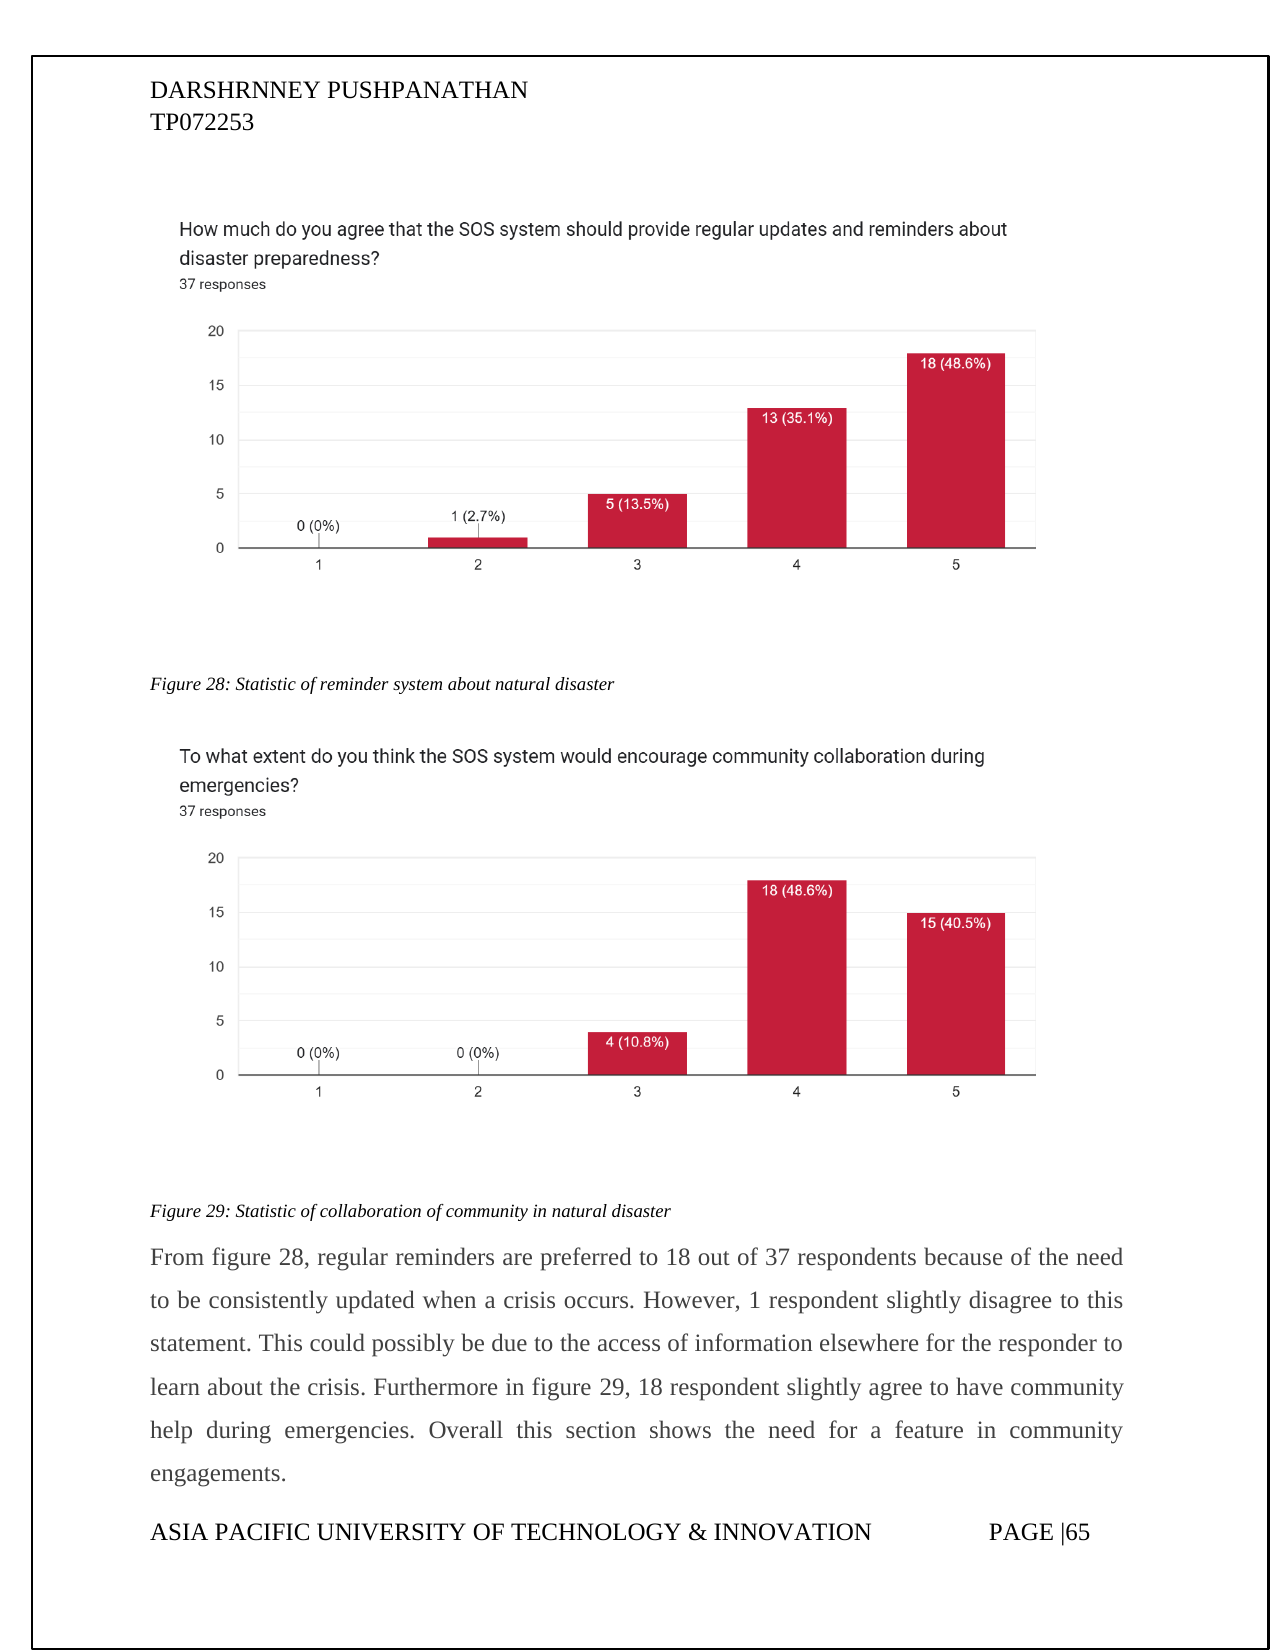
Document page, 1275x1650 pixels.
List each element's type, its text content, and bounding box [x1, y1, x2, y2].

text Figure 29: Statistic of collaboration of community in natural disaster [150, 1200, 1125, 1221]
text From figure 28, regular reminders are preferred to 18 out of 37 respondents because of the need to be consistently updated when a crisis occurs. However, 1 respondent slightly disagree to this statement. This could possibly be due to the access of information elsewhere for the responder to learn about the crisis. Furthermore in figure 29, 18 respondent slightly agree to have community help during emergencies. Overall this section shows the need for a feature in community engagements. [150, 1242, 1125, 1487]
picture [150, 187, 1036, 638]
picture [150, 715, 1036, 1165]
text Figure 28: Statistic of reminder system about natural disaster [150, 673, 1125, 694]
